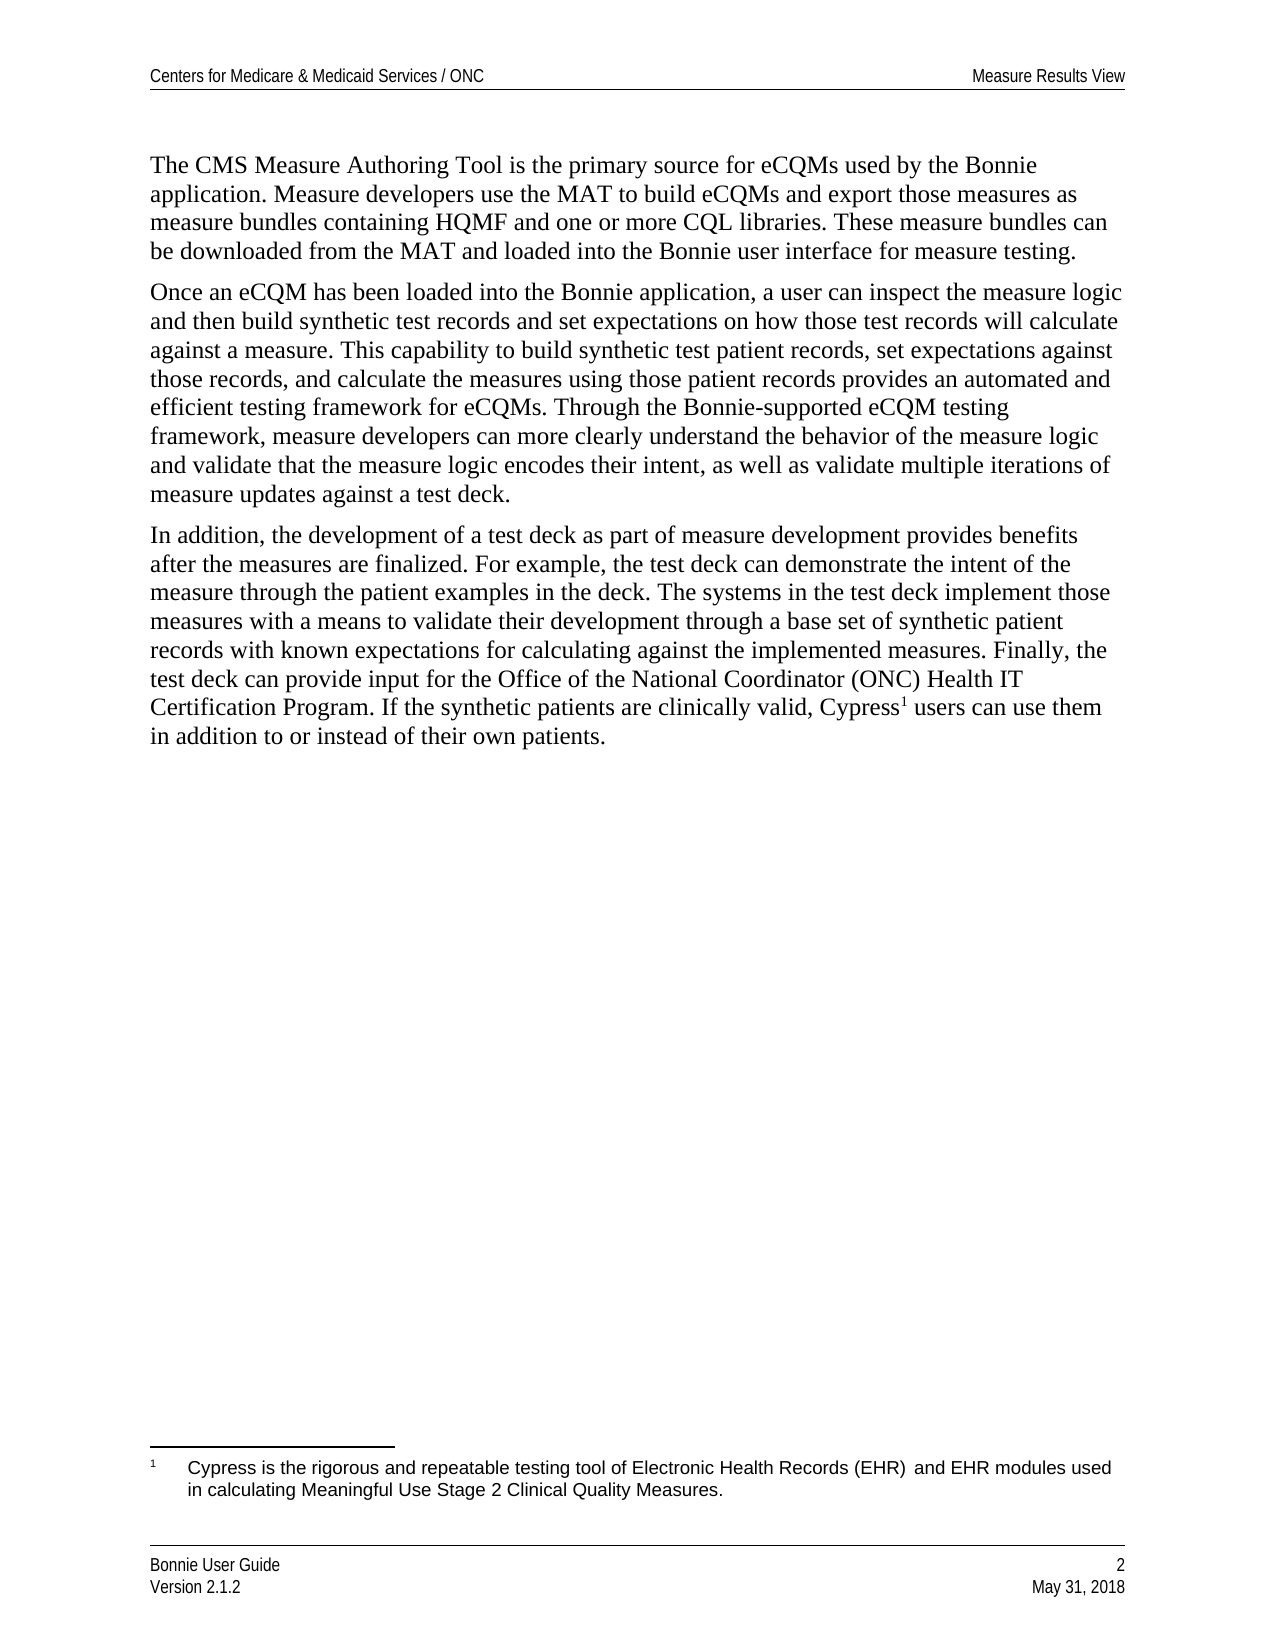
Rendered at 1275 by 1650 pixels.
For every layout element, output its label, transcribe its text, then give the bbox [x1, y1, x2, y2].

text Once an eCQM has been loaded into the Bonnie application, a user can inspect the measure logic and then build synthetic test records and set expectations on how those test records will calculate against a measure. This capability to build synthetic test patient records, set expectations against those records, and calculate the measures using those patient records provides an automated and efficient testing framework for eCQMs. Through the Bonnie-supported eCQM testing framework, measure developers can more clearly understand the behavior of the measure logic and validate that the measure logic encodes their intent, as well as validate multiple iterations of measure updates against a test deck. [150, 277, 1125, 507]
text The CMS Measure Authoring Tool is the primary source for eCQMs used by the Bonnie application. Measure developers use the MAT to build eCQMs and export those measures as measure bundles containing HQMF and one or more CQL libraries. These measure bundles can be downloaded from the MAT and loaded into the Bonnie user interface for measure testing. [150, 150, 1125, 265]
text In addition, the development of a test deck as part of measure development provides benefits after the measures are finalized. For example, the test deck can demonstrate the intent of the measure through the patient examples in the deck. The systems in the test deck implement those measures with a means to validate their development through a base set of synthetic patient records with known expectations for calculating against the implemented measures. Finally, the test deck can provide input for the Office of the National Coordinator (ONC) Health IT Certification Program. If the synthetic patients are clinically valid, Cypress users can use them in addition to or instead of their own patients. [150, 520, 1125, 750]
